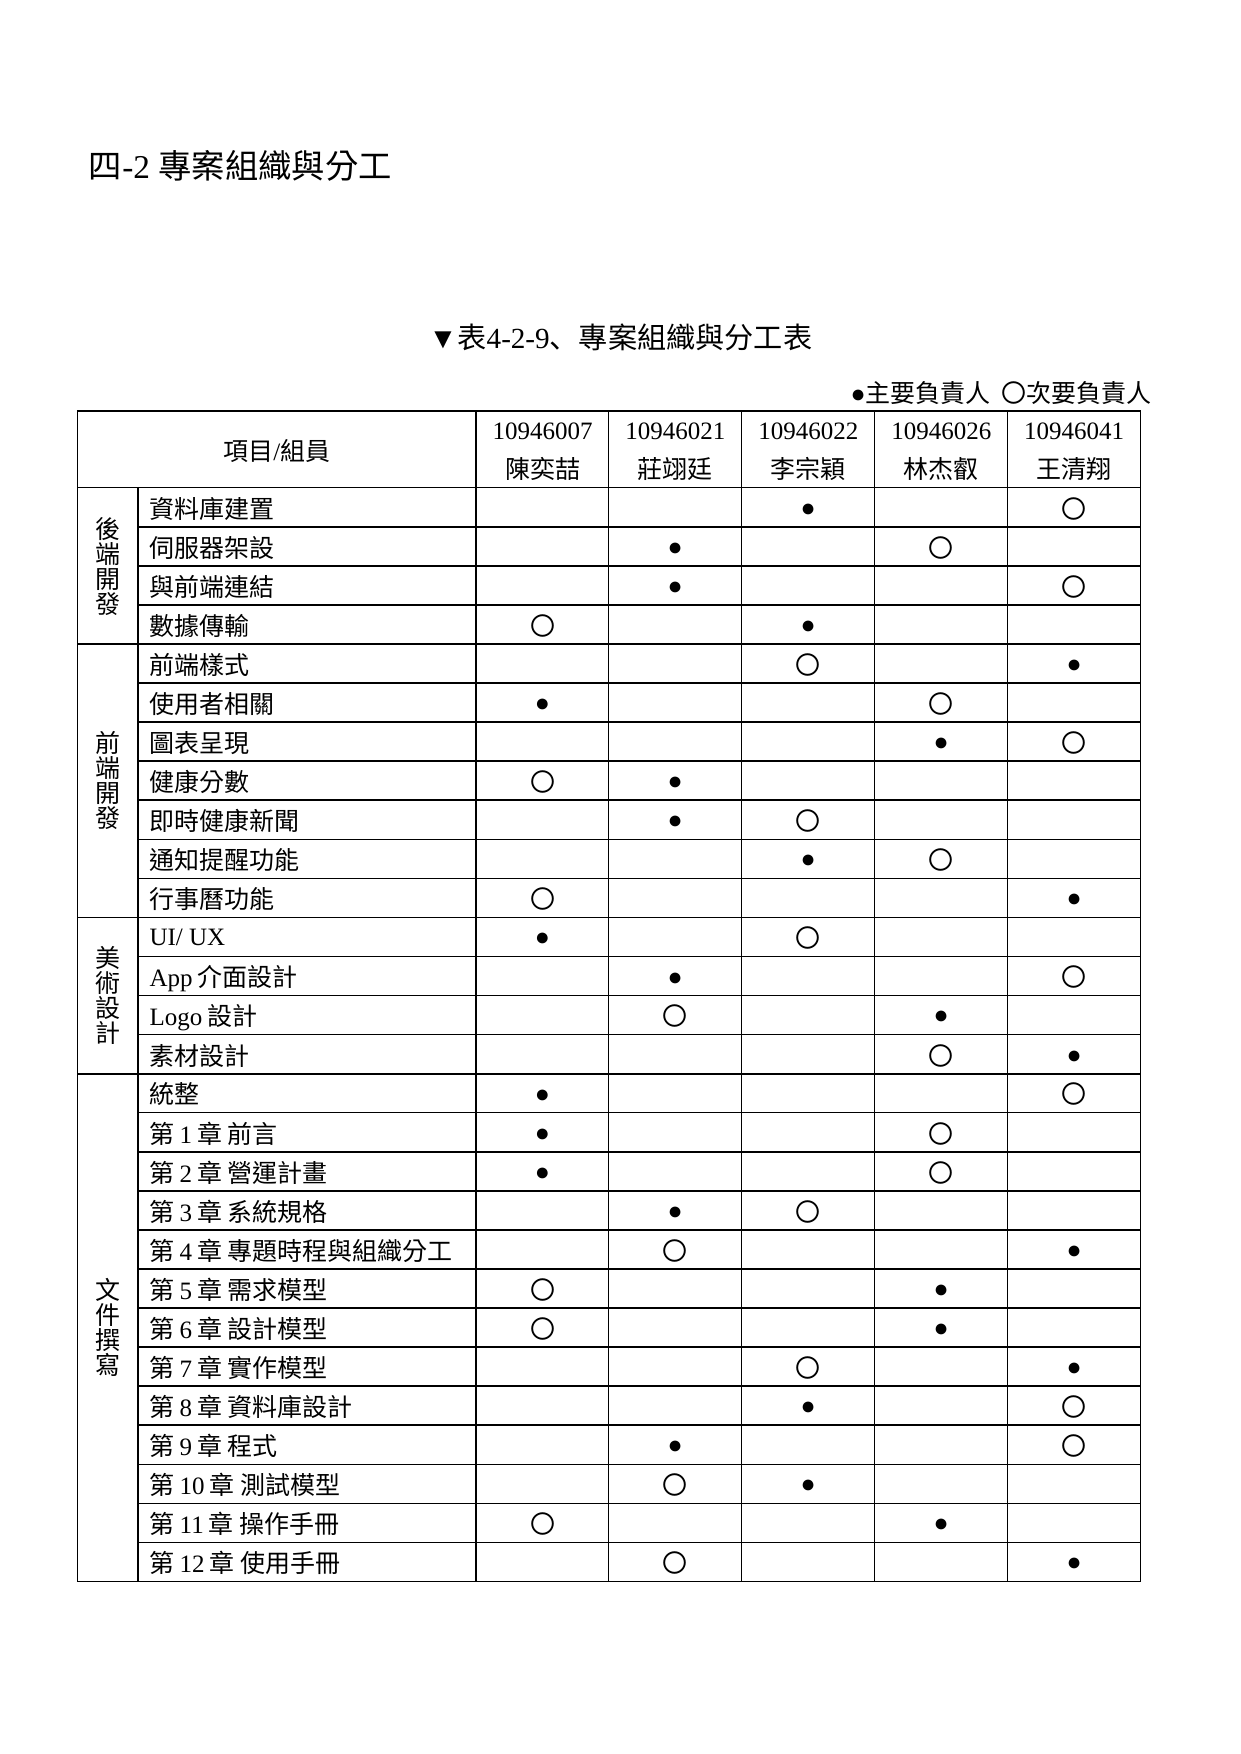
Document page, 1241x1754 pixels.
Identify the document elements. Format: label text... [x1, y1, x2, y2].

table_cell [1008, 1153, 1140, 1190]
table_cell [1008, 918, 1140, 956]
table_cell 〇 [477, 1270, 608, 1307]
table_cell 〇 [742, 1192, 874, 1229]
table_cell 即時健康新聞 [139, 801, 475, 838]
table_cell ● [609, 1426, 741, 1463]
table_cell [609, 1504, 741, 1542]
table_cell [609, 840, 741, 877]
table_cell ● [477, 1153, 608, 1190]
table_cell ● [477, 684, 608, 721]
table_cell [1008, 684, 1140, 721]
table_cell 〇 [609, 996, 741, 1034]
table_cell 〇 [742, 645, 874, 682]
table_cell 〇 [1008, 1426, 1140, 1463]
table_cell 第11章 操作手冊 [139, 1504, 475, 1542]
table_cell ● [609, 1192, 741, 1229]
table_cell ● [1008, 879, 1140, 917]
table_cell ● [609, 567, 741, 604]
text ●主要負責人 〇次要負責人 [89, 373, 1152, 410]
table_cell [1008, 801, 1140, 838]
table_cell [875, 1231, 1007, 1268]
table_cell [477, 1465, 608, 1502]
table_cell 〇 [1008, 1075, 1140, 1112]
table_cell 第7章 實作模型 [139, 1348, 475, 1385]
table_cell [875, 1465, 1007, 1502]
table_cell [609, 645, 741, 682]
table_cell ● [1008, 1231, 1140, 1268]
table_cell [742, 1426, 874, 1463]
table_cell [875, 801, 1007, 838]
table_cell [477, 723, 608, 760]
table_cell [875, 1426, 1007, 1463]
table_cell App介面設計 [139, 957, 475, 995]
table_cell 〇 [742, 918, 874, 956]
table_cell [609, 1075, 741, 1112]
table_cell ● [742, 840, 874, 877]
table_cell ● [875, 1309, 1007, 1346]
table_cell [875, 762, 1007, 799]
table_cell 〇 [477, 762, 608, 799]
table_cell [477, 1192, 608, 1229]
table_cell 〇 [609, 1465, 741, 1502]
table_cell [477, 528, 608, 565]
table_cell ● [875, 1504, 1007, 1542]
table_cell [742, 567, 874, 604]
table_cell 〇 [477, 606, 608, 643]
table_cell [477, 645, 608, 682]
table_cell [875, 1075, 1007, 1112]
table_cell 〇 [1008, 488, 1140, 526]
table_cell [875, 879, 1007, 917]
table_cell [742, 1075, 874, 1112]
table_cell [875, 645, 1007, 682]
table_cell [742, 1270, 874, 1307]
table_cell 〇 [875, 840, 1007, 877]
table_cell [609, 488, 741, 526]
table_cell 第4章 專題時程與組織分工 [139, 1231, 475, 1268]
subtitle 專案組織與分工 [89, 126, 1152, 201]
table_cell 與前端連結 [139, 567, 475, 604]
table_header 10946041王清翔 [1008, 412, 1140, 487]
table_cell ● [875, 996, 1007, 1034]
table_cell [1008, 996, 1140, 1034]
table_cell [609, 606, 741, 643]
table_cell [477, 1426, 608, 1463]
table_cell [742, 1309, 874, 1346]
table_cell 後端開發 [78, 488, 137, 643]
table_cell [609, 723, 741, 760]
table_header 10946026林杰叡 [875, 412, 1007, 487]
table_cell ● [1008, 1543, 1140, 1581]
table_cell UI/ UX [139, 918, 475, 956]
table_cell [609, 1270, 741, 1307]
table_cell 〇 [1008, 957, 1140, 995]
table_cell [609, 1309, 741, 1346]
table_cell 伺服器架設 [139, 528, 475, 565]
table_cell ● [742, 606, 874, 643]
table_cell 第12章 使用手冊 [139, 1543, 475, 1581]
table_cell [1008, 1113, 1140, 1151]
table_header 項目/組員 [78, 412, 475, 487]
table_cell [875, 606, 1007, 643]
table_cell [742, 762, 874, 799]
table_cell [477, 1543, 608, 1581]
table_cell [609, 1035, 741, 1073]
table_cell ● [609, 762, 741, 799]
table_cell 〇 [875, 1035, 1007, 1073]
table_cell [609, 1113, 741, 1151]
table_cell [1008, 762, 1140, 799]
table_cell 〇 [1008, 1387, 1140, 1424]
table_cell 〇 [875, 1153, 1007, 1190]
table_cell [609, 1348, 741, 1385]
table_cell 資料庫建置 [139, 488, 475, 526]
table_cell 第9章 程式 [139, 1426, 475, 1463]
table_cell [875, 1192, 1007, 1229]
table_cell ● [875, 1270, 1007, 1307]
table_cell [609, 918, 741, 956]
table_cell ● [742, 1387, 874, 1424]
table_cell [742, 879, 874, 917]
table_cell [1008, 606, 1140, 643]
table_cell [875, 1348, 1007, 1385]
table_cell ● [1008, 1035, 1140, 1073]
table_cell 第5章 需求模型 [139, 1270, 475, 1307]
table_cell 素材設計 [139, 1035, 475, 1073]
table_cell 〇 [875, 1113, 1007, 1151]
table_cell 通知提醒功能 [139, 840, 475, 877]
table_cell ● [1008, 645, 1140, 682]
table_cell 〇 [477, 1504, 608, 1542]
table_cell [477, 488, 608, 526]
table_cell 前端樣式 [139, 645, 475, 682]
table_cell [742, 957, 874, 995]
table_cell 〇 [742, 801, 874, 838]
table_cell 前端開發 [78, 645, 137, 917]
table_cell 第3章 系統規格 [139, 1192, 475, 1229]
table_cell [609, 1387, 741, 1424]
table_cell 〇 [875, 528, 1007, 565]
table_cell [875, 918, 1007, 956]
table_cell [477, 996, 608, 1034]
table_cell [742, 1231, 874, 1268]
table_cell [742, 1543, 874, 1581]
table_cell 行事曆功能 [139, 879, 475, 917]
table_cell 〇 [1008, 567, 1140, 604]
table_cell [875, 567, 1007, 604]
table_cell ● [477, 1113, 608, 1151]
table_cell 〇 [609, 1543, 741, 1581]
table_cell 數據傳輸 [139, 606, 475, 643]
table_cell 第10章 測試模型 [139, 1465, 475, 1502]
table_cell [1008, 1309, 1140, 1346]
table_cell [477, 567, 608, 604]
table_cell [742, 723, 874, 760]
table_cell [1008, 1270, 1140, 1307]
table_cell Logo設計 [139, 996, 475, 1034]
table_cell [1008, 528, 1140, 565]
table_cell 〇 [742, 1348, 874, 1385]
table_cell 第6章 設計模型 [139, 1309, 475, 1346]
table_cell [742, 1504, 874, 1542]
table_header 10946007陳奕喆 [477, 412, 608, 487]
table_cell [742, 1153, 874, 1190]
table_cell ● [477, 918, 608, 956]
table_cell 健康分數 [139, 762, 475, 799]
table_cell ● [875, 723, 1007, 760]
table_cell [477, 840, 608, 877]
table_cell 使用者相關 [139, 684, 475, 721]
table_cell ● [477, 1075, 608, 1112]
table_cell ● [609, 957, 741, 995]
table_cell 〇 [609, 1231, 741, 1268]
table_cell [609, 879, 741, 917]
table_cell [477, 1035, 608, 1073]
table_cell [742, 996, 874, 1034]
table_cell [1008, 1504, 1140, 1542]
table_cell [609, 1153, 741, 1190]
table_cell [875, 488, 1007, 526]
table_cell [742, 1035, 874, 1073]
table_cell 第8章 資料庫設計 [139, 1387, 475, 1424]
table_cell ● [742, 1465, 874, 1502]
table_cell ● [609, 528, 741, 565]
table_cell ● [742, 488, 874, 526]
table_cell [875, 1543, 1007, 1581]
table_cell 美術設計 [78, 918, 137, 1073]
table_cell [477, 1231, 608, 1268]
table_cell 〇 [477, 1309, 608, 1346]
table_cell ● [609, 801, 741, 838]
table_cell [742, 684, 874, 721]
table_cell 〇 [875, 684, 1007, 721]
table_cell [477, 1348, 608, 1385]
table_cell [742, 528, 874, 565]
table_header 10946022李宗穎 [742, 412, 874, 487]
table_cell 圖表呈現 [139, 723, 475, 760]
table_cell 第1章 前言 [139, 1113, 475, 1151]
table_cell [477, 801, 608, 838]
table_cell [742, 1113, 874, 1151]
table_cell [875, 957, 1007, 995]
table_cell [1008, 840, 1140, 877]
table_cell [1008, 1465, 1140, 1502]
table_header 10946021莊翊廷 [609, 412, 741, 487]
table_cell 文件撰寫 [78, 1075, 137, 1581]
table_cell [477, 1387, 608, 1424]
table_cell 〇 [477, 879, 608, 917]
table_cell 統整 [139, 1075, 475, 1112]
table_cell [875, 1387, 1007, 1424]
table_cell [1008, 1192, 1140, 1229]
table_cell [609, 684, 741, 721]
table_cell 第2章 營運計畫 [139, 1153, 475, 1190]
table_cell 〇 [1008, 723, 1140, 760]
table_cell ● [1008, 1348, 1140, 1385]
table_cell [477, 957, 608, 995]
